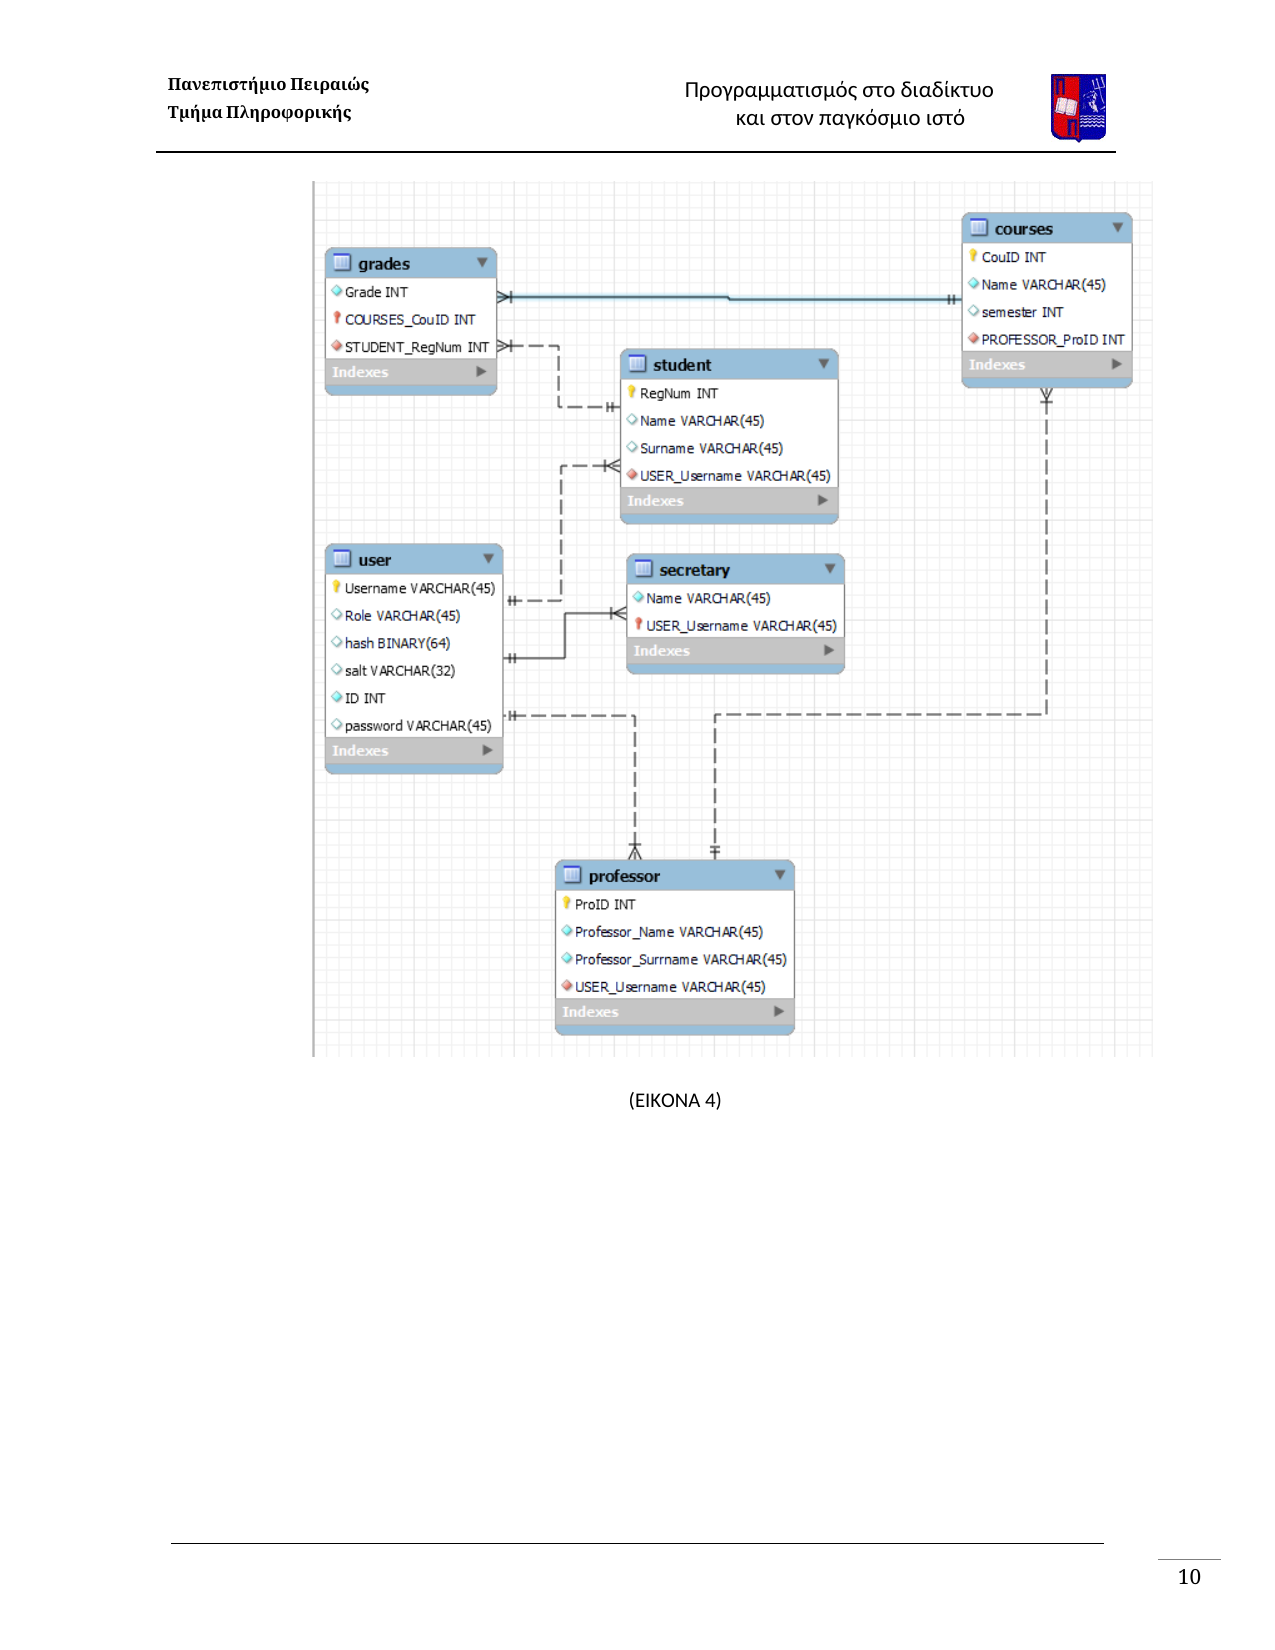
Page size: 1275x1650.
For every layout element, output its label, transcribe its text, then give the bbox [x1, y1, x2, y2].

picture [246, 181, 1153, 1057]
text (ΕΙΚΟΝΑ 4) [246, 1087, 1104, 1113]
picture [1051, 74, 1106, 143]
